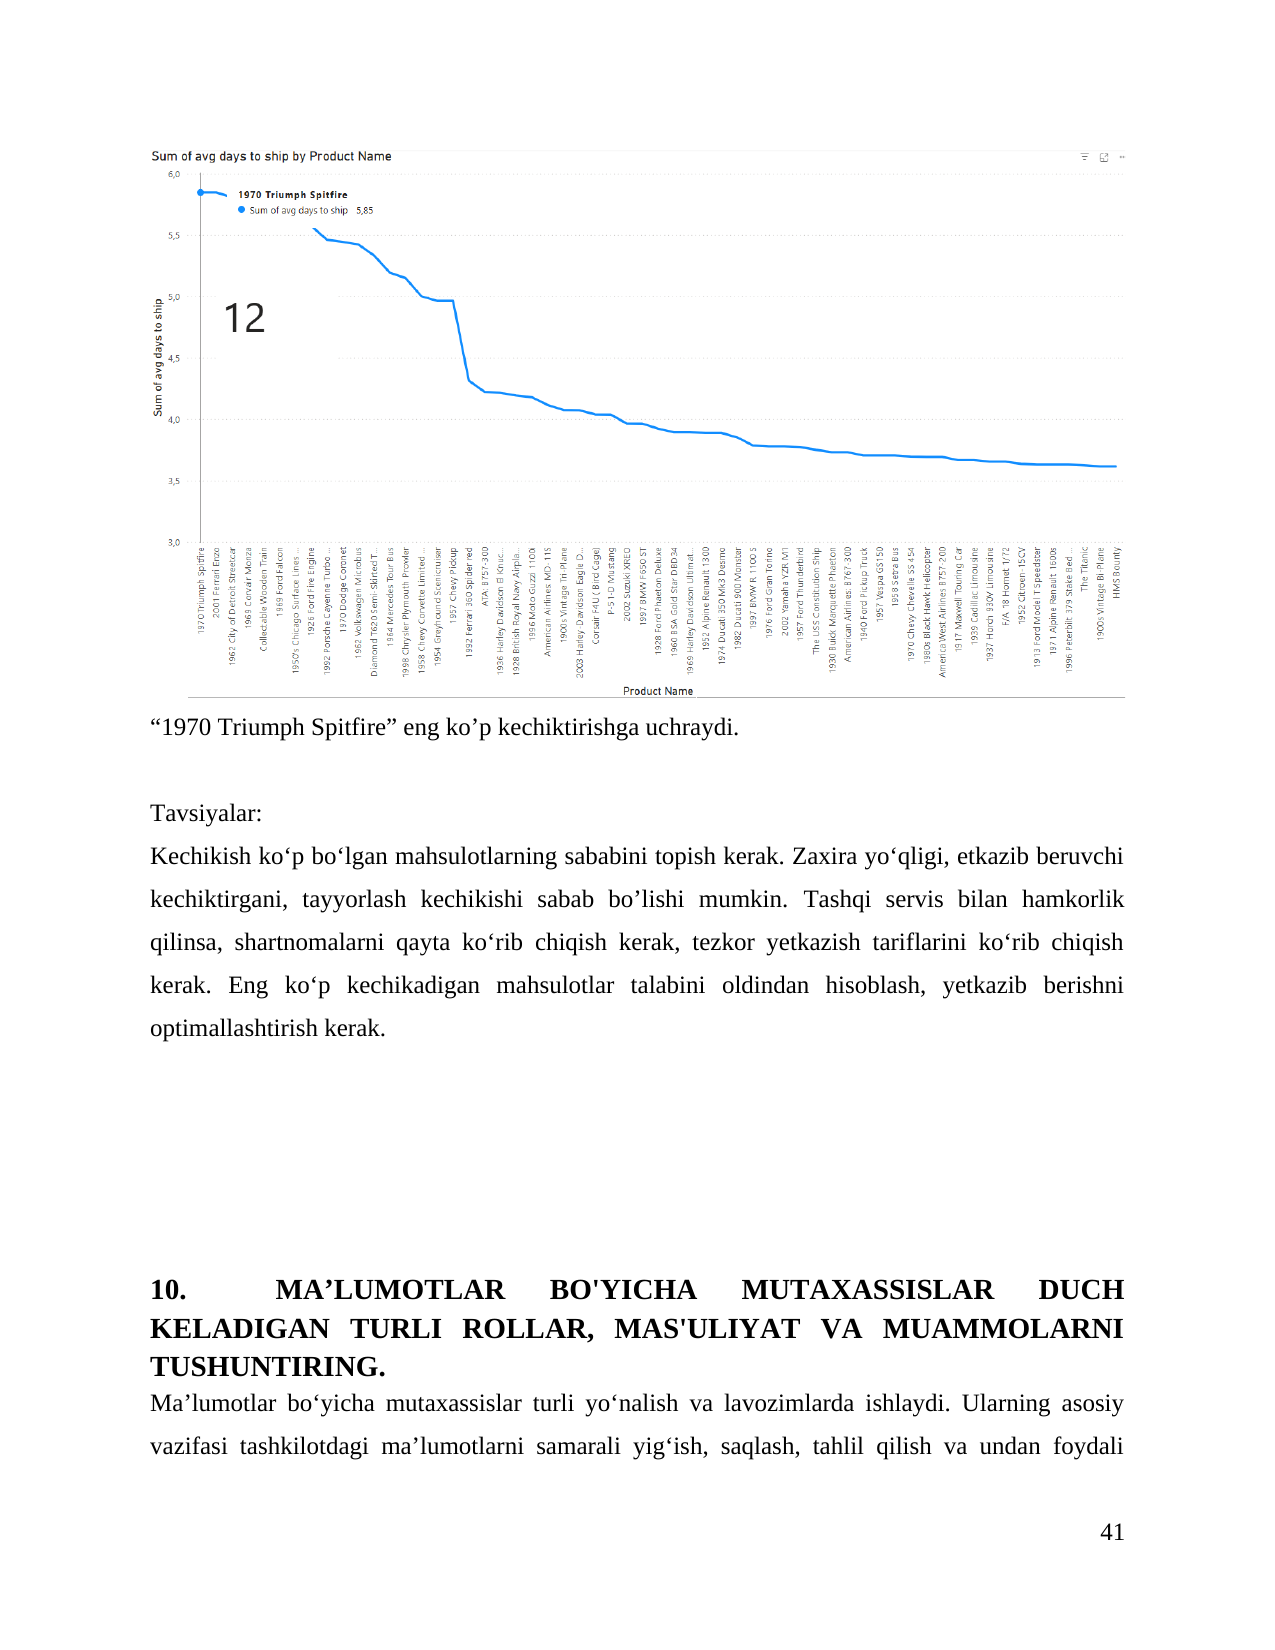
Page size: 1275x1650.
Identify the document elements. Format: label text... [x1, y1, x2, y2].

picture [150, 150, 1125, 698]
text Tavsiyalar: [150, 798, 1125, 827]
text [150, 1388, 1125, 1460]
text Kechikish ko‘p bo‘lgan mahsulotlarning sababini topish kerak. Zaxira yo‘qligi, etkazib beruvchi kechiktirgani, tayyorlash kechikishi sabab bo’lishi mumkin. Tashqi servis bilan hamkorlik qilinsa, shartnomalarni qayta ko‘rib chiqish kerak, tezkor yetkazish tariflarini ko‘rib chiqish kerak. Eng ko‘p kechikadigan mahsulotlar talabini oldindan hisoblash, yetkazib berishni optimallashtirish kerak. [150, 841, 1125, 1042]
text “1970 Triumph Spitfire” eng ko’p kechiktirishga uchraydi. [150, 712, 1125, 740]
text 10. Ma’lumotlar bo'yicha mutaxassislar duch keladigan turli rollar, mas'uliyat va muammolarni tushuntiring. [150, 1272, 1125, 1383]
